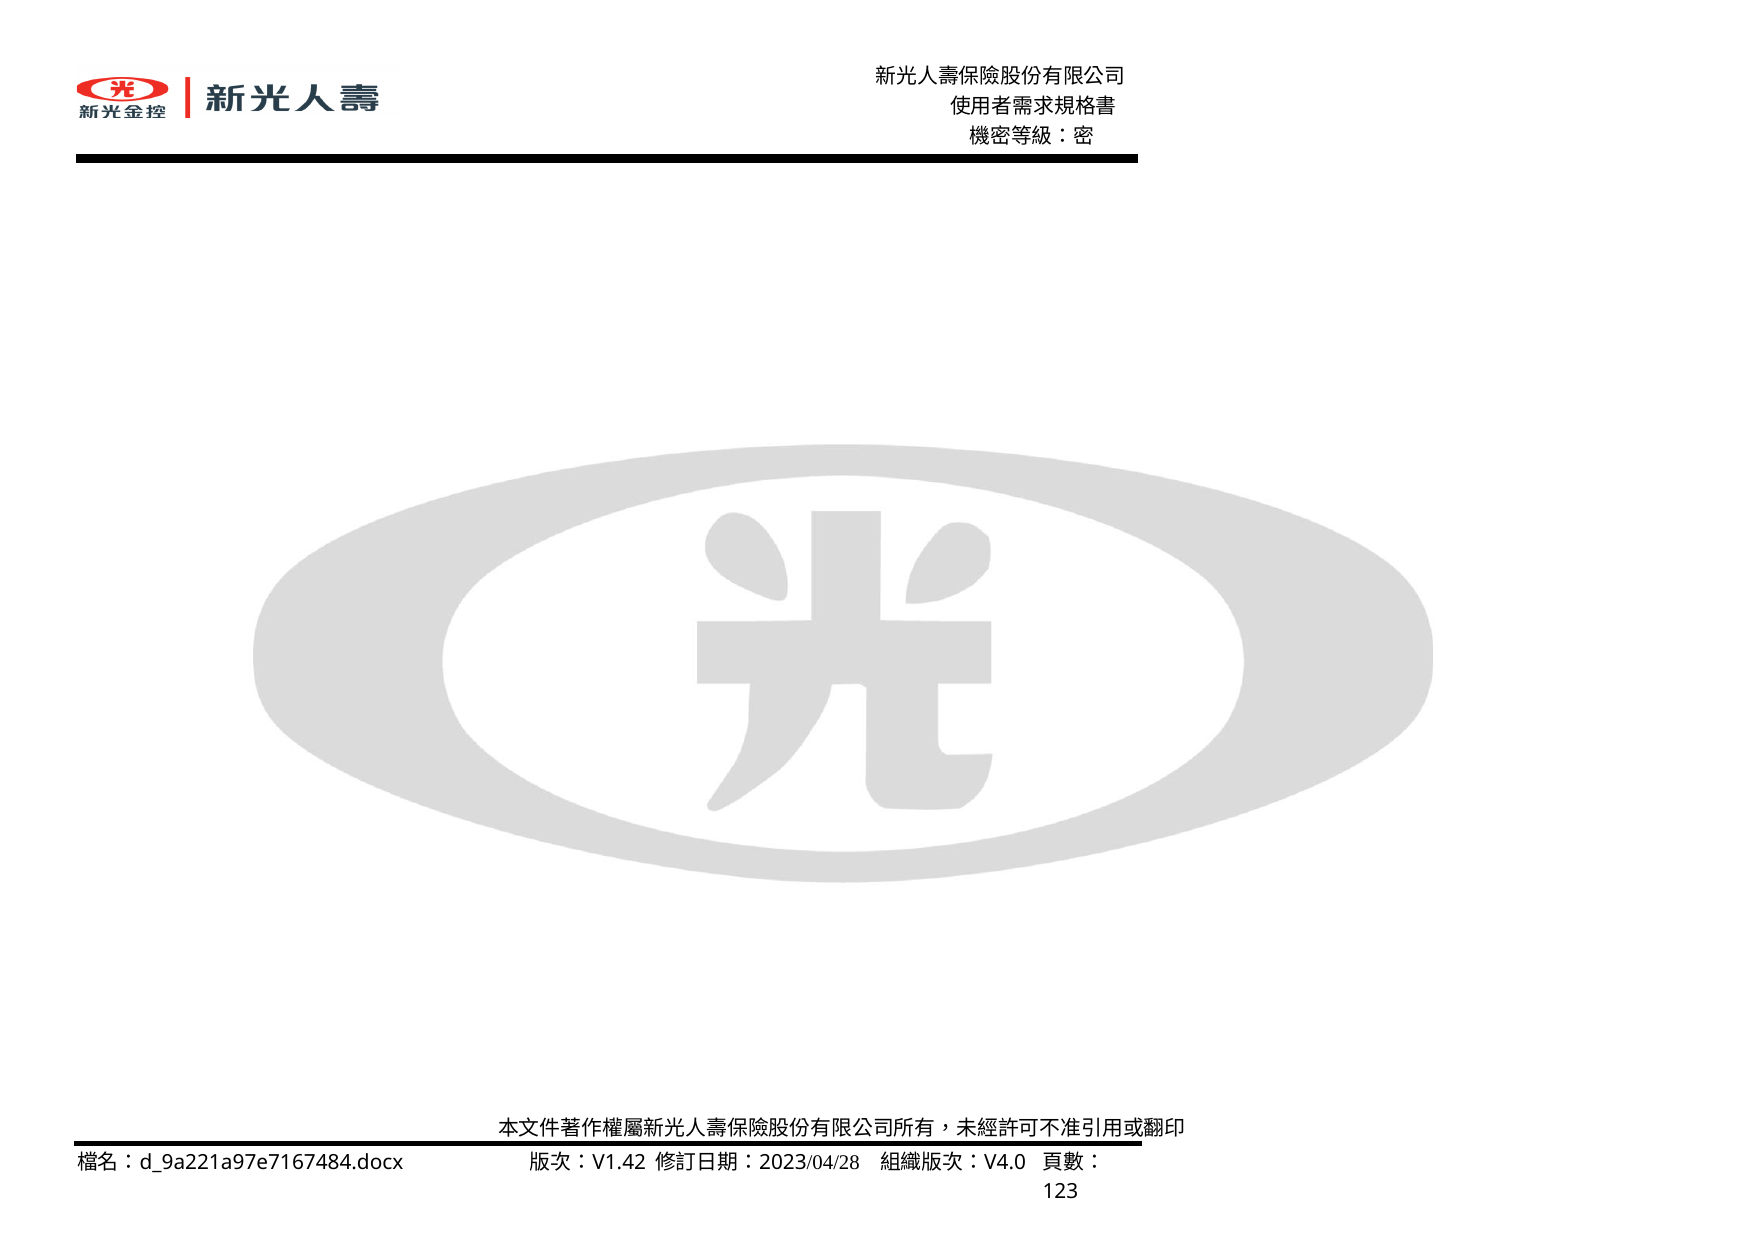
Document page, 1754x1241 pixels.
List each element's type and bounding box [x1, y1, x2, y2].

picture [76, 61, 402, 118]
picture [247, 436, 1436, 889]
